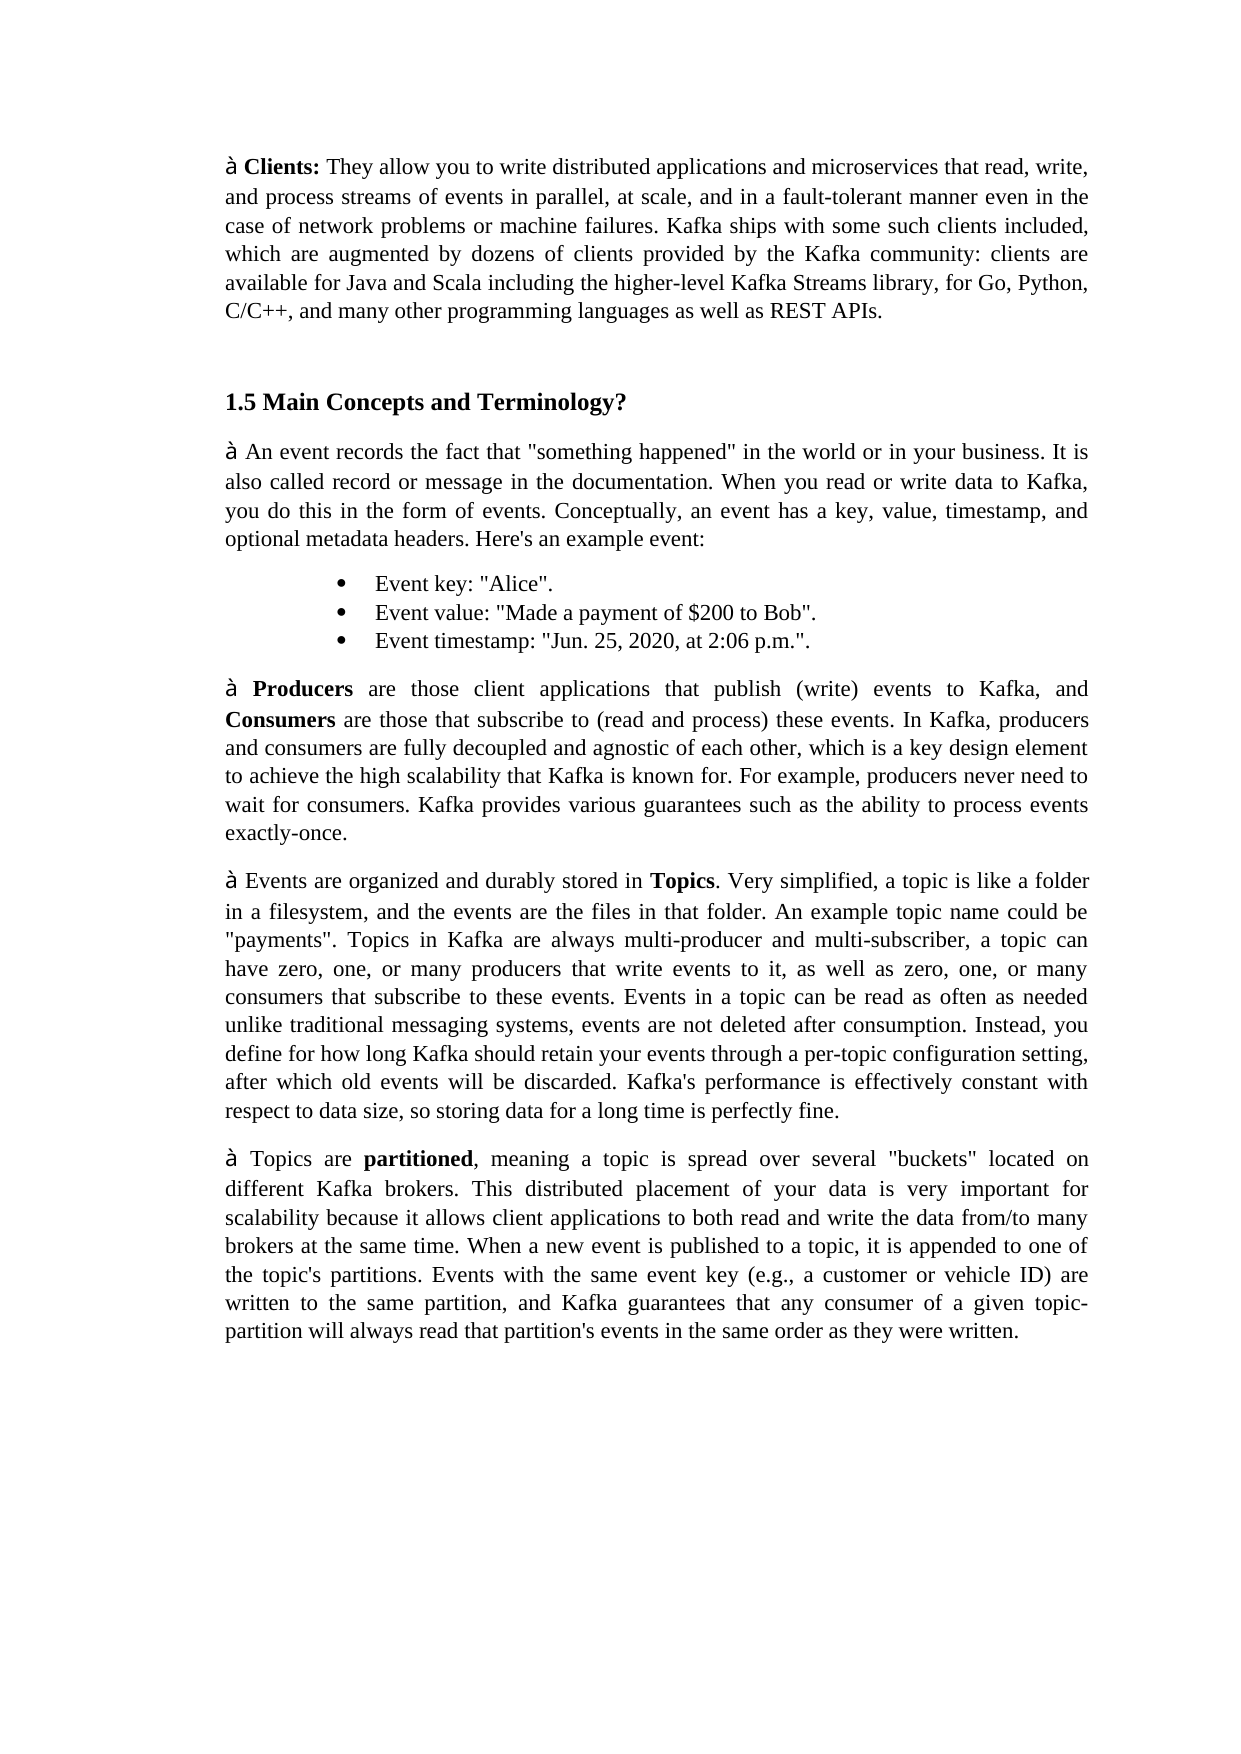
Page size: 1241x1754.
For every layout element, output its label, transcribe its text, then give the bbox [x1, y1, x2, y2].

list Event timestamp: "Jun. 25, 2020, at 2:06 p.m.". [337, 627, 1090, 653]
text à Clients: They allow you to write distributed applications and microservices that read, write, and process streams of events in parallel, at scale, and in a fault-tolerant manner even in the case of network problems or machine failures. Kafka ships with some such clients included, which are augmented by dozens of clients provided by the Kafka community: clients are available for Java and Scala including the higher-level Kafka Streams library, for Go, Python, C/C++, and many other programming languages as well as REST APIs. [225, 150, 1090, 323]
text à Producers are those client applications that publish (write) events to Kafka, and Consumers are those that subscribe to (read and process) these events. In Kafka, producers and consumers are fully decoupled and agnostic of each other, which is a key design element to achieve the high scalability that Kafka is known for. For example, producers never need to wait for consumers. Kafka provides various guarantees such as the ability to process events exactly-once. [225, 672, 1090, 846]
text à Events are organized and durably stored in Topics. Very simplified, a topic is like a folder in a filesystem, and the events are the files in that folder. An example topic name could be "payments". Topics in Kafka are always multi-producer and multi-subscriber, a topic can have zero, one, or many producers that write events to it, as well as zero, one, or many consumers that subscribe to these events. Events in a topic can be read as often as needed unlike traditional messaging systems, events are not deleted after consumption. Instead, you define for how long Kafka should retain your events through a per-topic configuration setting, after which old events will be discarded. Kafka's performance is effectively constant with respect to data size, so storing data for a long time is perfectly fine. [225, 864, 1090, 1123]
text à Topics are partitioned, meaning a topic is spread over several "buckets" located on different Kafka brokers. This distributed placement of your data is very important for scalability because it allows client applications to both read and write the data from/to many brokers at the same time. When a new event is published to a topic, it is appended to one of the topic's partitions. Events with the same event key (e.g., a customer or vehicle ID) are written to the same partition, and Kafka guarantees that any consumer of a given topic-partition will always read that partition's events in the same order as they were written. [225, 1142, 1090, 1344]
list Main Concepts and Terminology? [225, 387, 1090, 416]
text à An event records the fact that "something happened" in the world or in your business. It is also called record or message in the documentation. When you read or write data to Kafka, you do this in the form of events. Conceptually, an event has a key, value, timestamp, and optional metadata headers. Here's an example event: [225, 435, 1090, 552]
list Event value: "Made a payment of $200 to Bob". [337, 599, 1090, 625]
list Event key: "Alice". [337, 570, 1090, 597]
